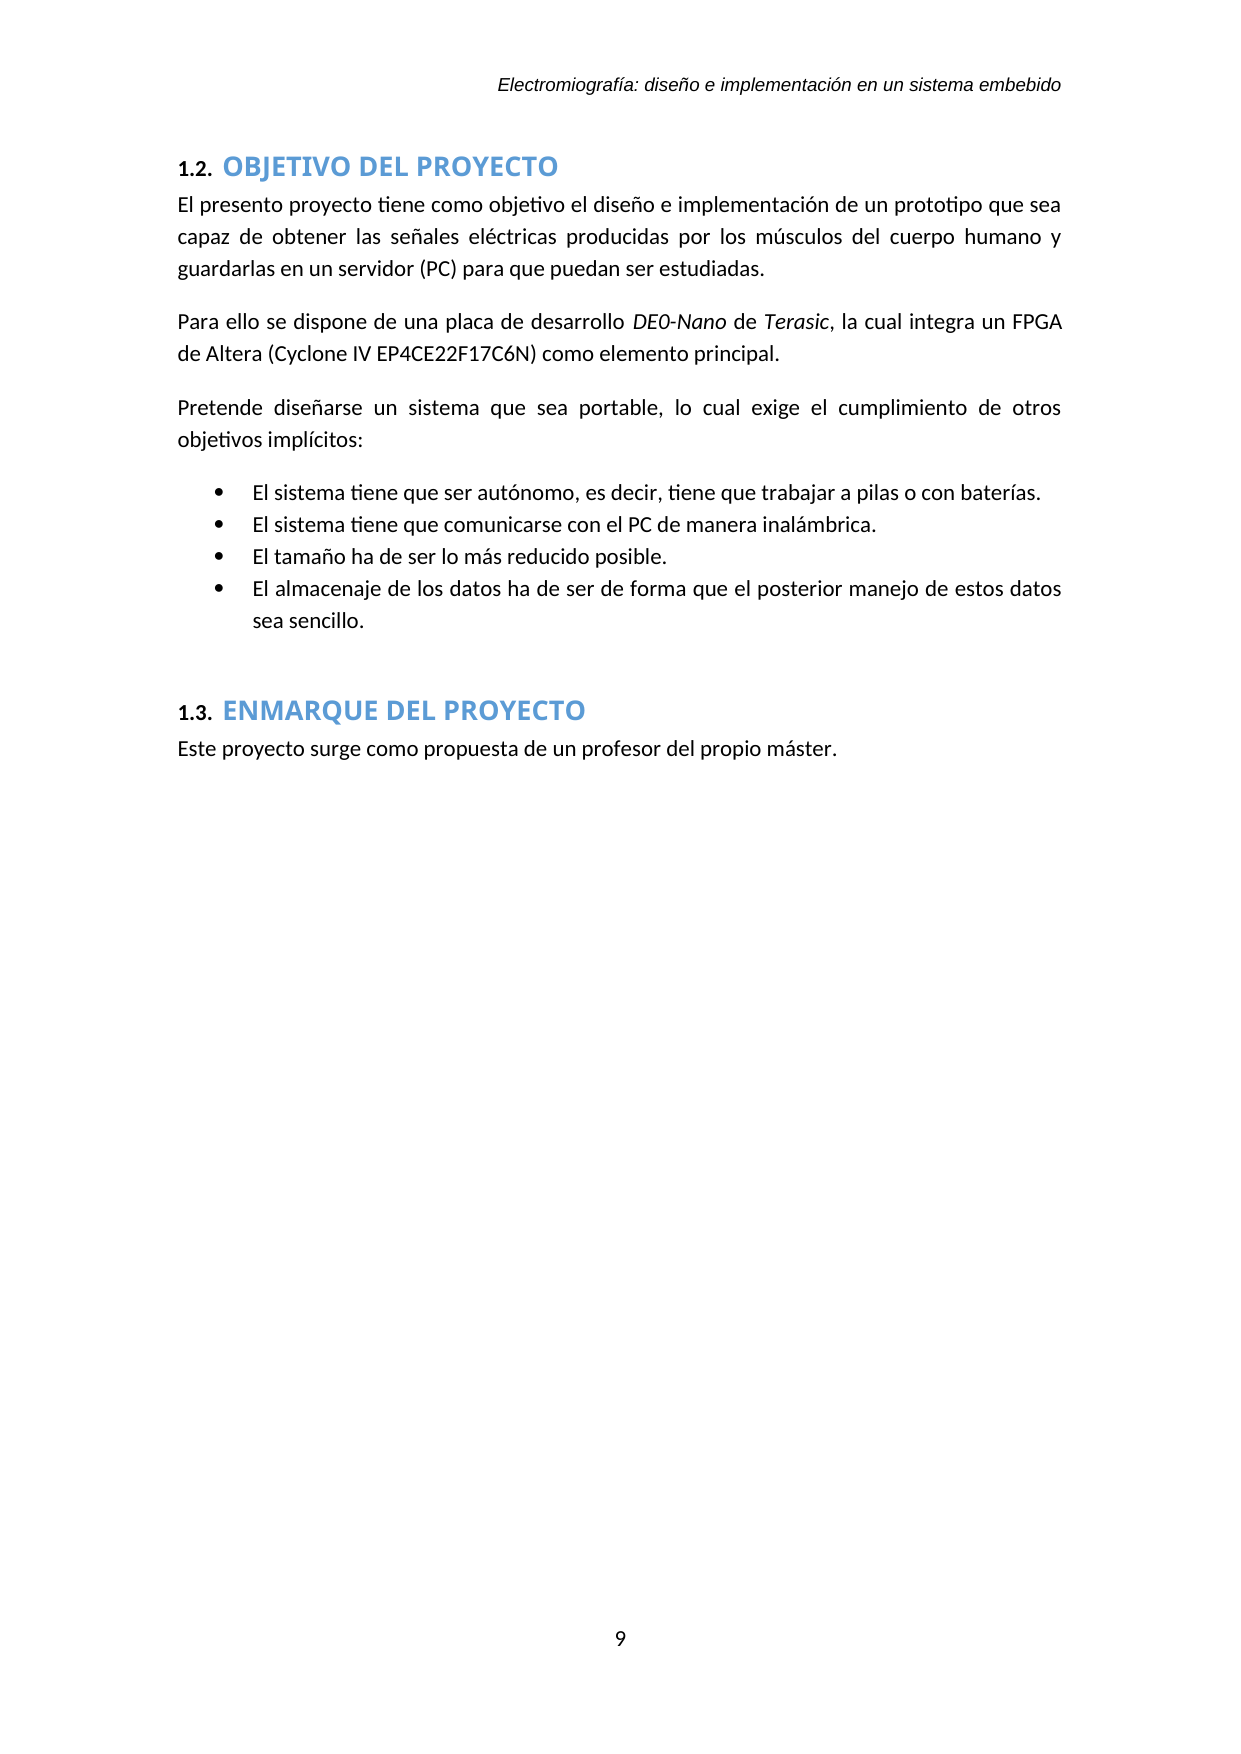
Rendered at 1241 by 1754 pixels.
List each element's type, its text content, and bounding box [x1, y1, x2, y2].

list El tamaño ha de ser lo más reducido posible. [215, 542, 1063, 570]
text Pretende diseñarse un sistema que sea portable, lo cual exige el cumplimiento de otros objetivos implícitos: [177, 393, 1063, 453]
subtitle ENMARQUE DEL PROYECTO [177, 692, 1063, 729]
text El presento proyecto tiene como objetivo el diseño e implementación de un prototipo que sea capaz de obtener las señales eléctricas producidas por los músculos del cuerpo humano y guardarlas en un servidor (PC) para que puedan ser estudiadas. [177, 190, 1063, 282]
text Para ello se dispone de una placa de desarrollo DE0-Nano de Terasic, la cual integra un FPGA de Altera (Cyclone IV EP4CE22F17C6N) como elemento principal. [177, 307, 1063, 368]
list El almacenaje de los datos ha de ser de forma que el posterior manejo de estos datos sea sencillo. [215, 574, 1063, 634]
list El sistema tiene que ser autónomo, es decir, tiene que trabajar a pilas o con baterías. [215, 478, 1063, 506]
list El sistema tiene que comunicarse con el PC de manera inalámbrica. [215, 510, 1063, 538]
text Este proyecto surge como propuesta de un profesor del propio máster. [177, 734, 1063, 762]
subtitle OBJETIVO DEL PROYECTO [177, 148, 1063, 184]
